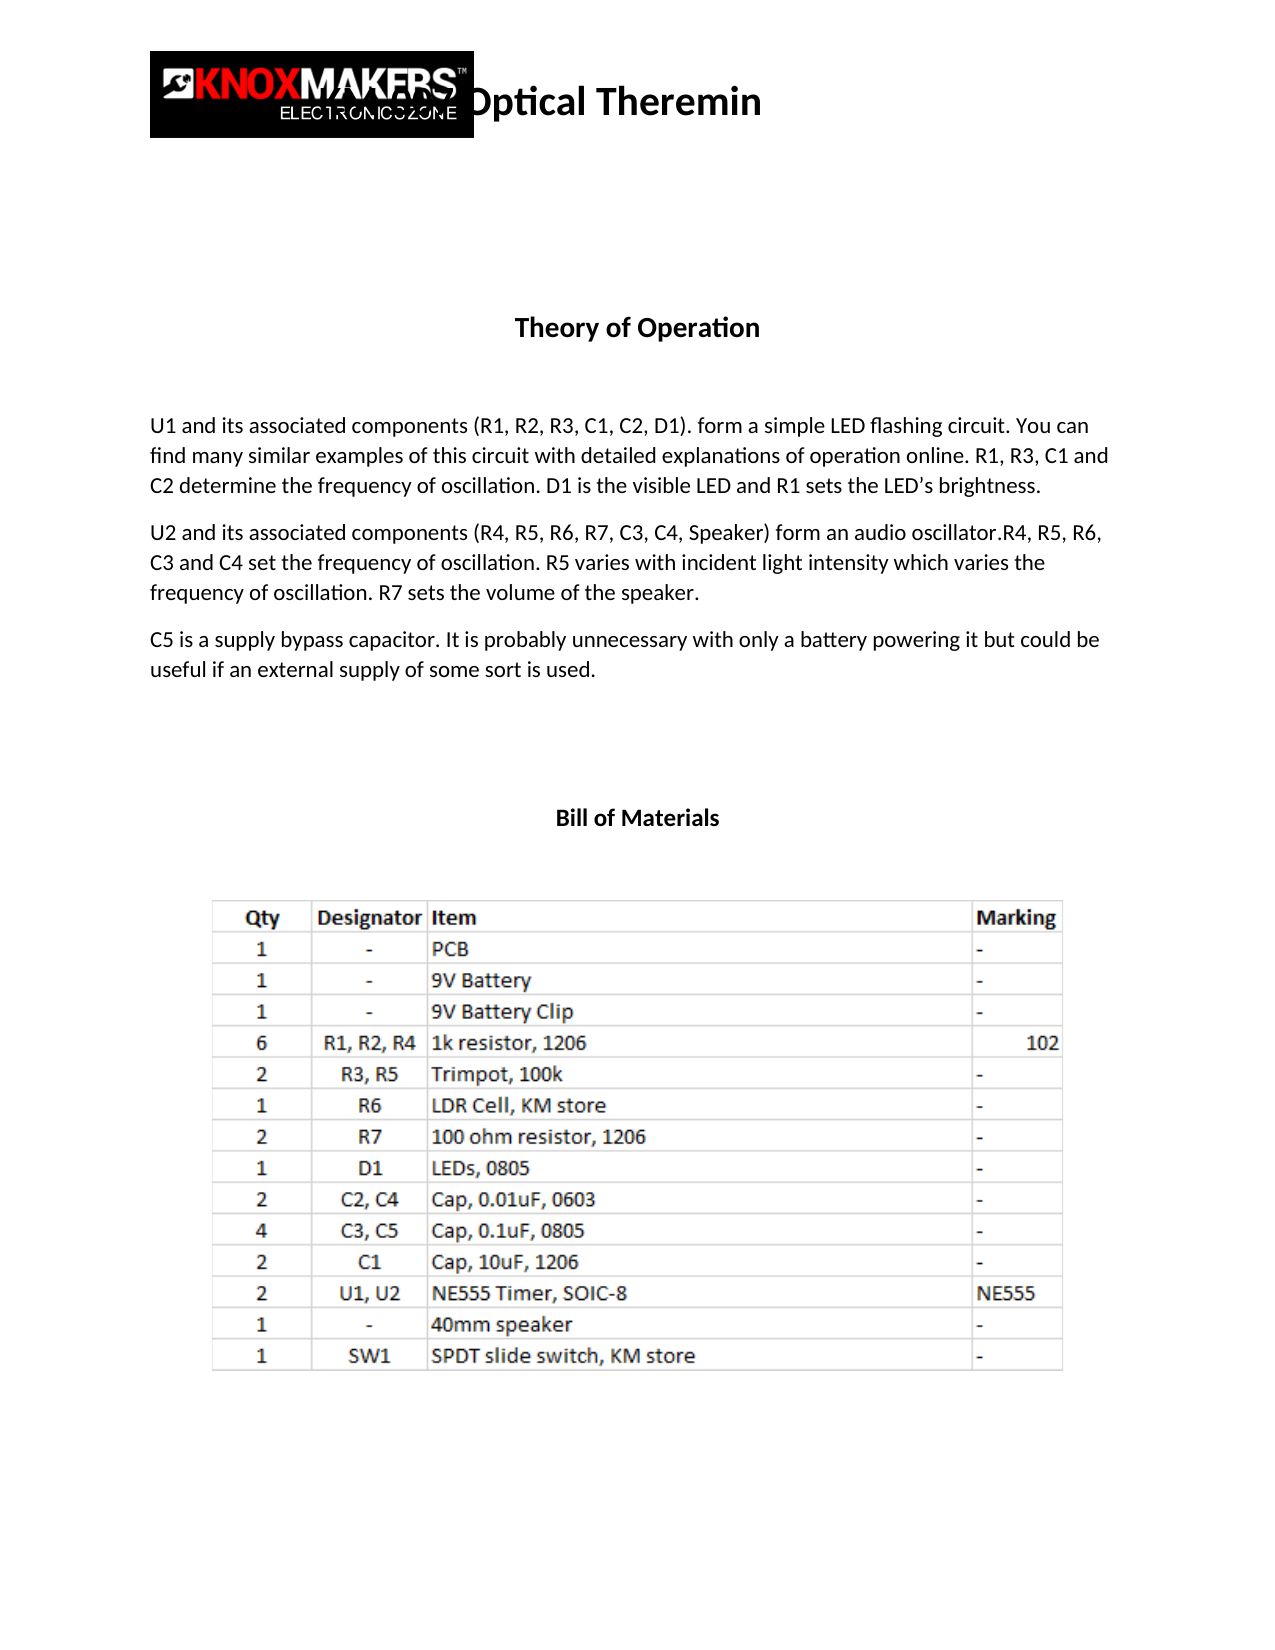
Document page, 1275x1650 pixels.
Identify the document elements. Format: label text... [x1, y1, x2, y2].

text C5 is a supply bypass capacitor. It is probably unnecessary with only a battery powering it but could be useful if an external supply of some sort is used. [150, 625, 1125, 684]
text U2 and its associated components (R4, R5, R6, R7, C3, C4, Speaker) form an audio oscillator.R4, R5, R6, C3 and C4 set the frequency of oscillation. R5 varies with incident light intensity which varies the frequency of oscillation. R7 sets the volume of the speaker. [150, 518, 1125, 607]
text Theory of Operation [150, 309, 1125, 344]
picture [150, 51, 474, 138]
text U1 and its associated components (R1, R2, R3, C1, C2, D1). form a simple LED flashing circuit. You can find many similar examples of this circuit with detailed explanations of operation online. R1, R3, C1 and C2 determine the frequency of oscillation. D1 is the visible LED and R1 sets the LED’s brightness. [150, 411, 1125, 499]
text Bill of Materials [150, 802, 1125, 832]
picture [469, 93, 474, 110]
picture [211, 900, 1064, 1371]
